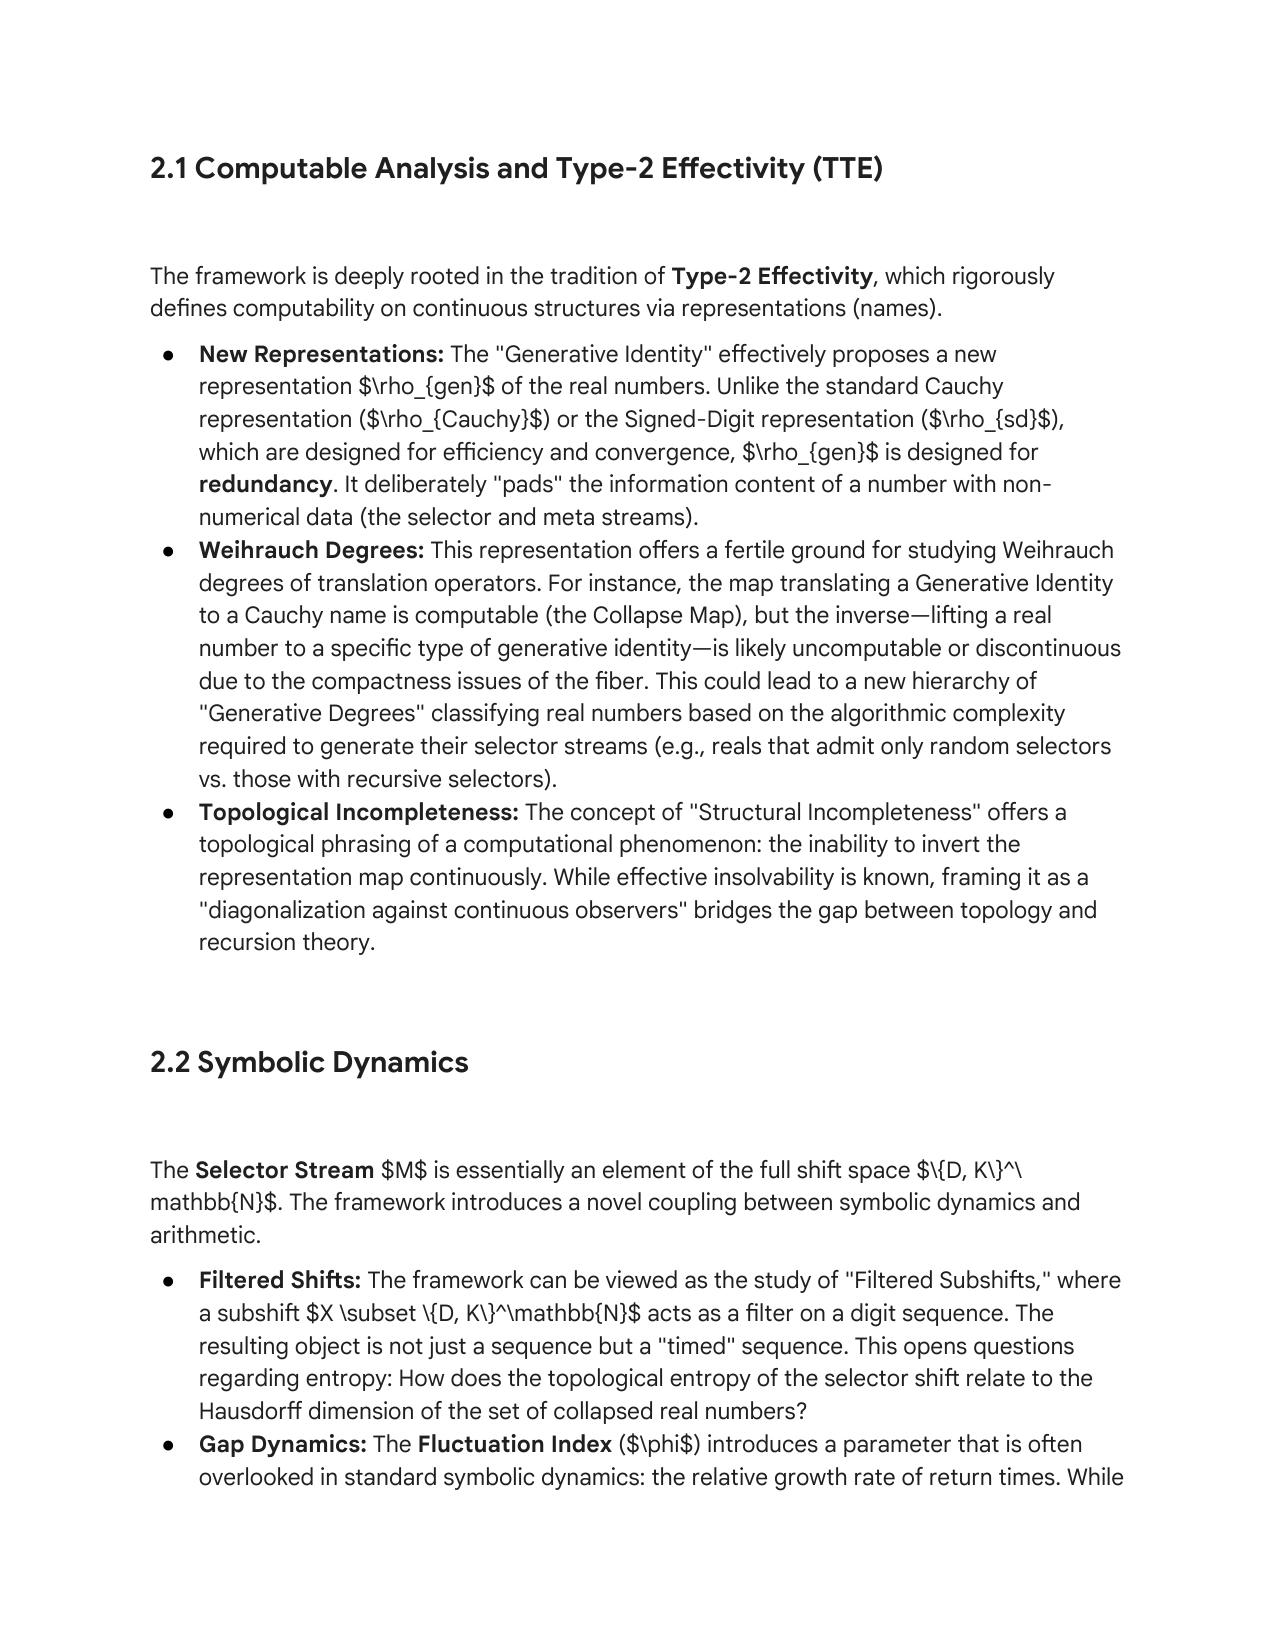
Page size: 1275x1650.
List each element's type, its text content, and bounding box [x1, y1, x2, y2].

list Weihrauch Degrees: This representation offers a fertile ground for studying Weihrauch degrees of translation operators. For instance, the map translating a Generative Identity to a Cauchy name is computable (the Collapse Map), but the inverse—lifting a real number to a specific type of generative identity—is likely uncomputable or discontinuous due to the compactness issues of the fiber. This could lead to a new hierarchy of "Generative Degrees" classifying real numbers based on the algorithmic complexity required to generate their selector streams (e.g., reals that admit only random selectors vs. those with recursive selectors). [161, 536, 1125, 794]
subtitle 2.2 Symbolic Dynamics [150, 1044, 1125, 1081]
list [161, 1430, 1125, 1491]
list New Representations: The "Generative Identity" effectively proposes a new representation $\rho_{gen}$ of the real numbers. Unlike the standard Cauchy representation ($\rho_{Cauchy}$) or the Signed-Digit representation ($\rho_{sd}$), which are designed for efficiency and convergence, $\rho_{gen}$ is designed for redundancy. It deliberately "pads" the information content of a number with non-numerical data (the selector and meta streams). [161, 340, 1125, 532]
list Topological Incompleteness: The concept of "Structural Incompleteness" offers a topological phrasing of a computational phenomenon: the inability to invert the representation map continuously. While effective insolvability is known, framing it as a "diagonalization against continuous observers" bridges the gap between topology and recursion theory. [161, 798, 1125, 957]
list Filtered Shifts: The framework can be viewed as the study of "Filtered Subshifts," where a subshift $X \subset \{D, K\}^\mathbb{N}$ acts as a filter on a digit sequence. The resulting object is not just a sequence but a "timed" sequence. This opens questions regarding entropy: How does the topological entropy of the selector shift relate to the Hausdorff dimension of the set of collapsed real numbers? [161, 1266, 1125, 1426]
text The framework is deeply rooted in the tradition of Type-2 Effectivity, which rigorously defines computability on continuous structures via representations (names). [150, 262, 1125, 323]
text The Selector Stream $M$ is essentially an element of the full shift space $\{D, K\}^\mathbb{N}$. The framework introduces a novel coupling between symbolic dynamics and arithmetic. [150, 1156, 1125, 1250]
subtitle 2.1 Computable Analysis and Type-2 Effectivity (TTE) [150, 150, 1125, 187]
